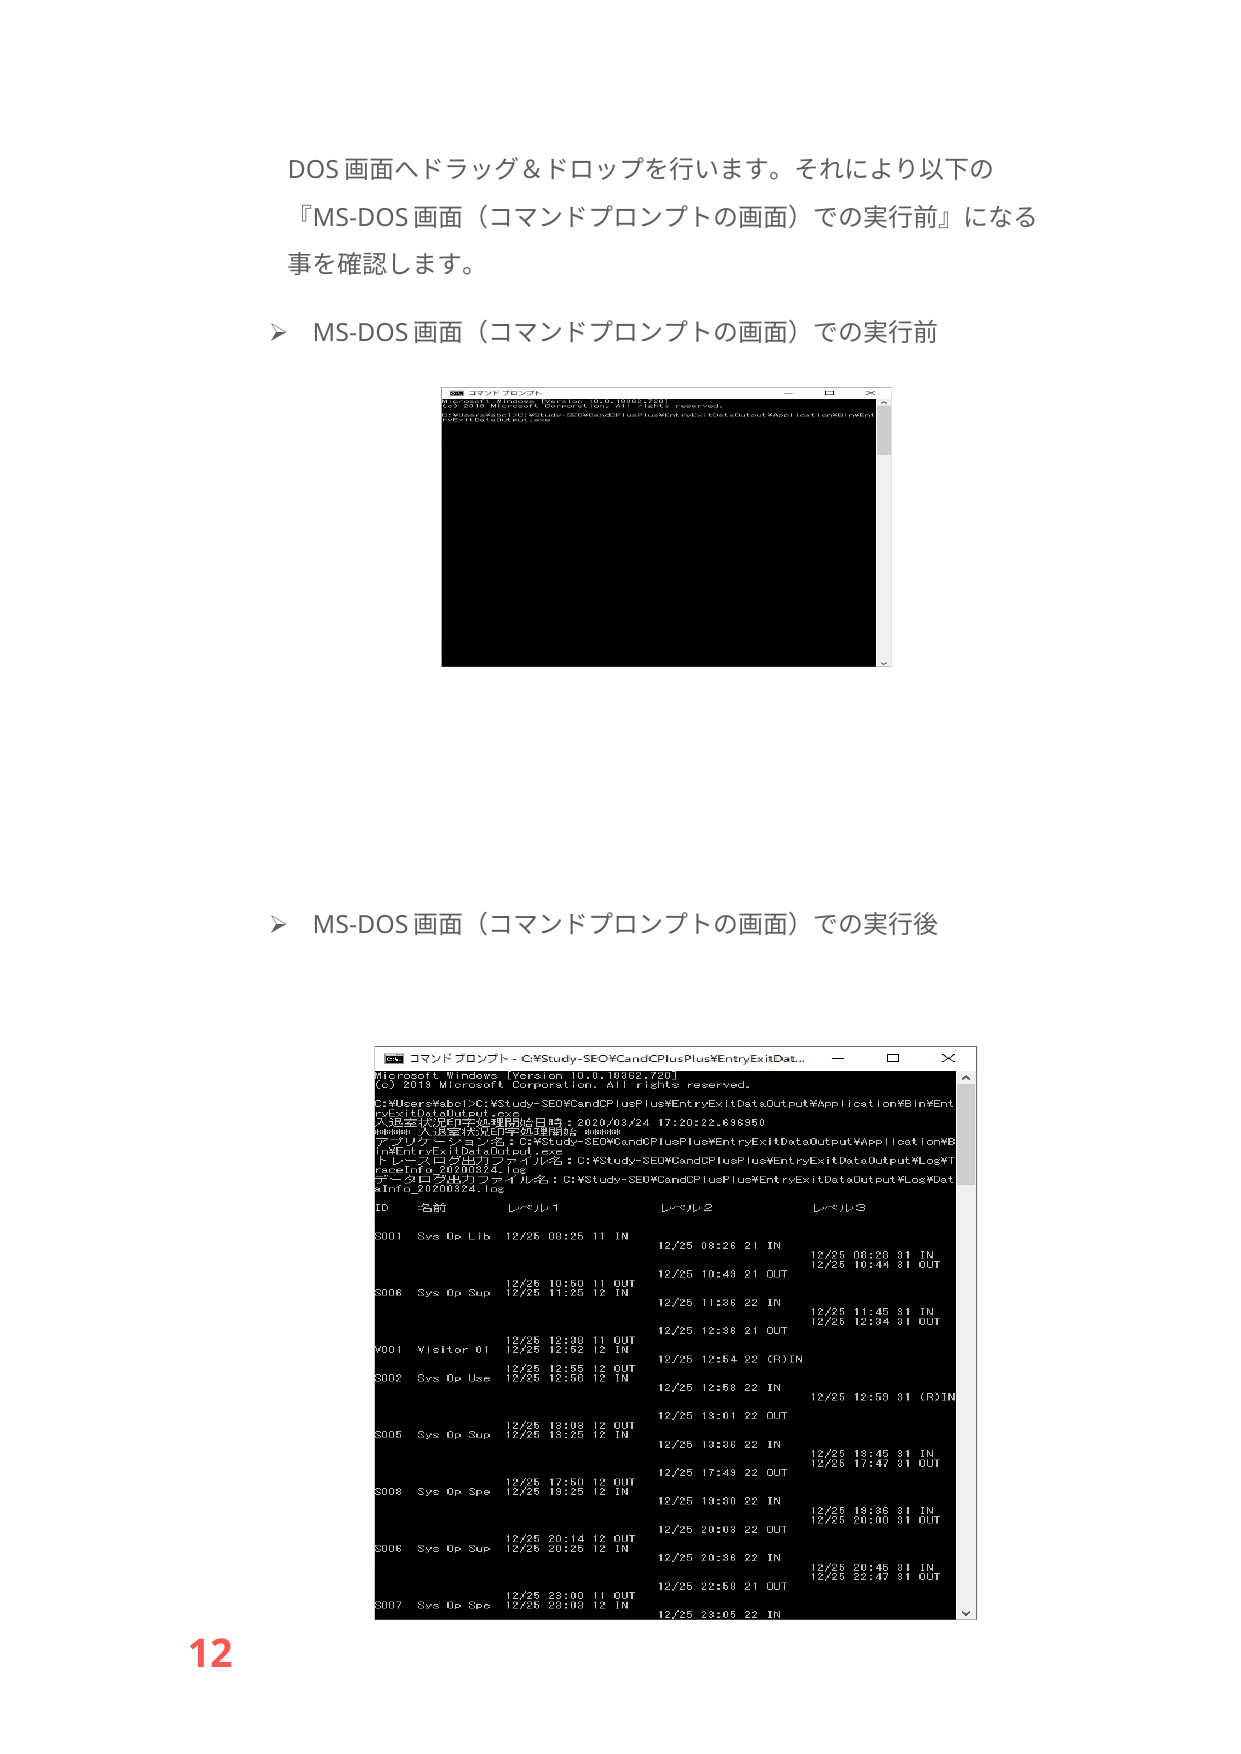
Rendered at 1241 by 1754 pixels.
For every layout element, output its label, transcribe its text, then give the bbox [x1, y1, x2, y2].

picture [374, 1046, 978, 1620]
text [287, 150, 1053, 280]
list MS-DOS画面（コマンドプロンプトの画面）での実行前 [269, 312, 1053, 348]
picture [441, 387, 892, 667]
list MS-DOS画面（コマンドプロンプトの画面）での実行後 [269, 904, 1053, 941]
